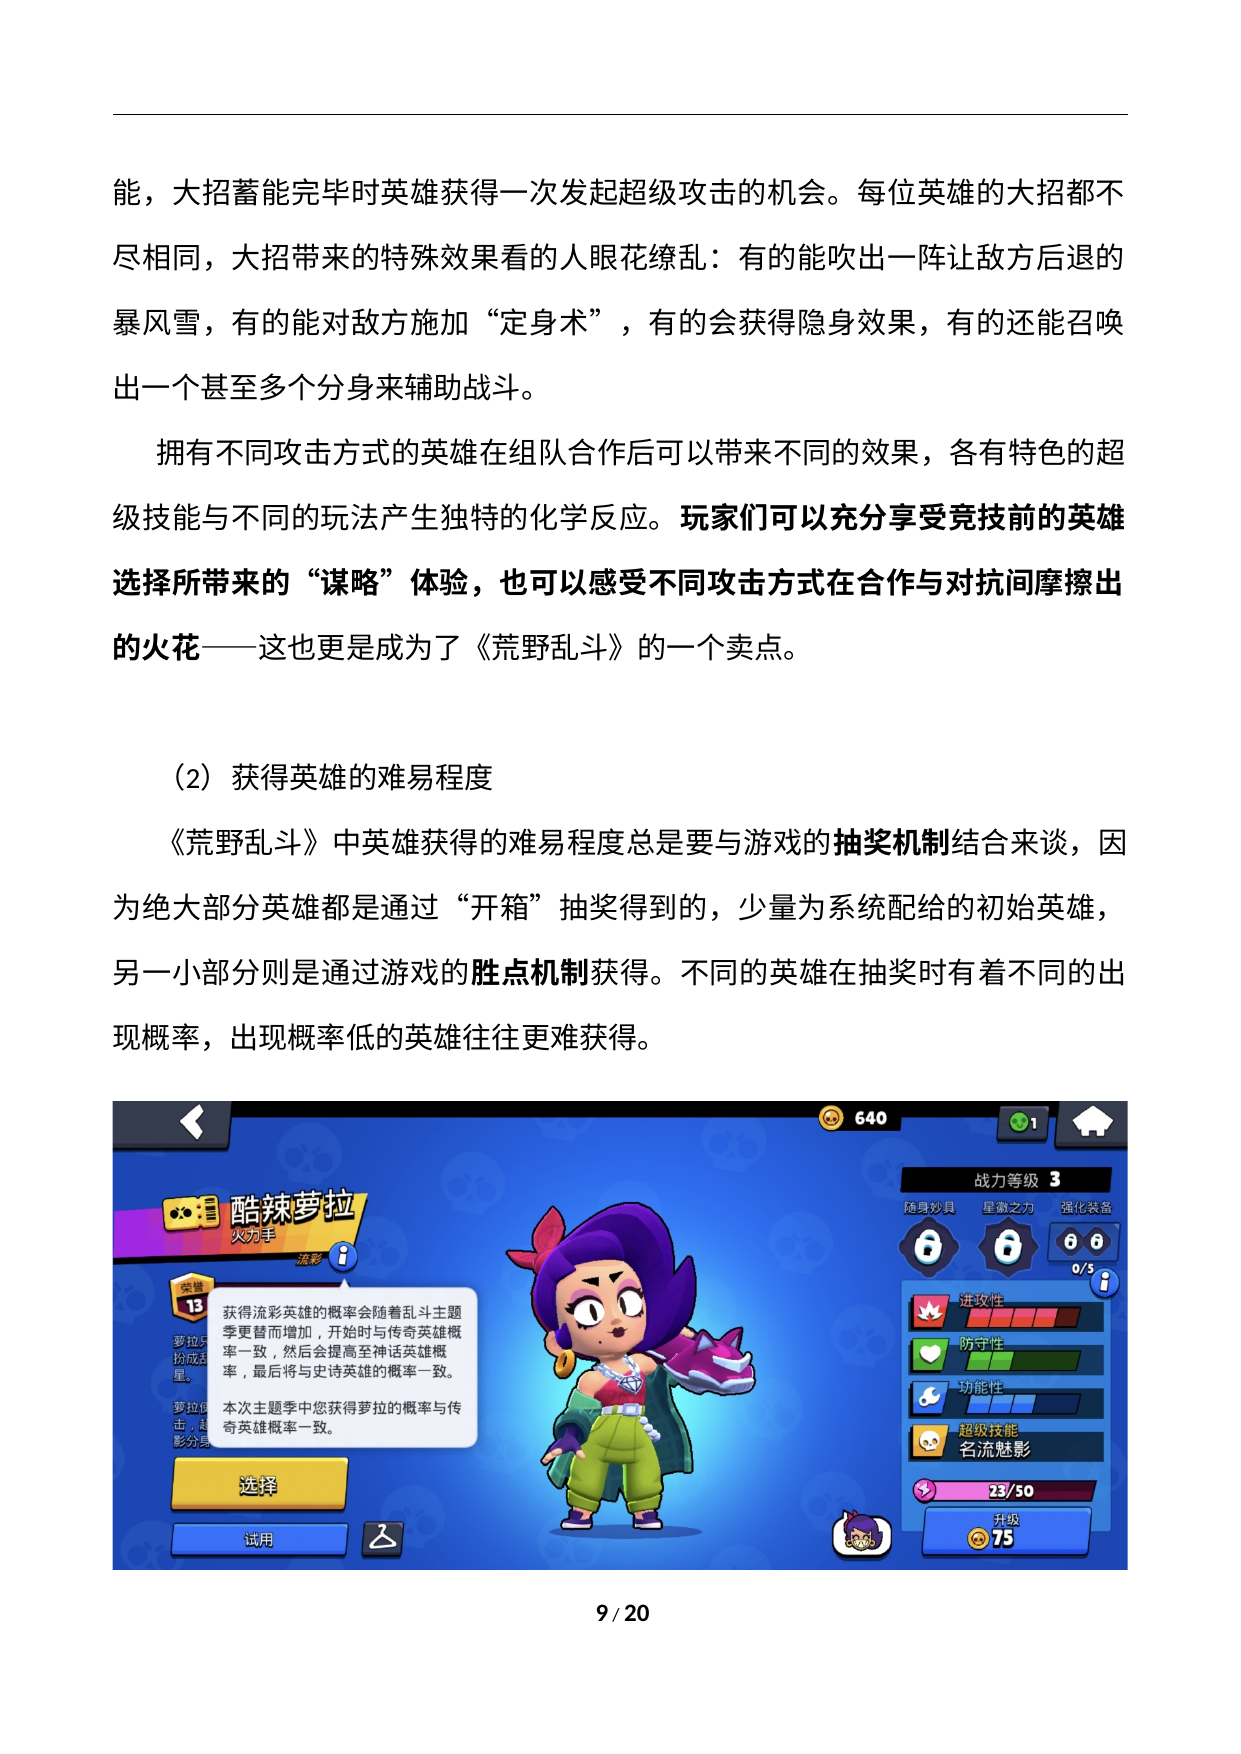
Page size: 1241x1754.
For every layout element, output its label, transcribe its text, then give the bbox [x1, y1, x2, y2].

list 获得英雄的难易程度 [156, 743, 1128, 808]
picture [112, 1101, 1128, 1570]
text 拥有不同攻击方式的英雄在组队合作后可以带来不同的效果，各有特色的超级技能与不同的玩法产生独特的化学反应。玩家们可以充分享受竞技前的英雄选择所带来的“谋略”体验，也可以感受不同攻击方式在合作与对抗间摩擦出的火花——这也更是成为了《荒野乱斗》的一个卖点。 [112, 418, 1128, 678]
text 《荒野乱斗》中英雄获得的难易程度总是要与游戏的抽奖机制结合来谈，因为绝大部分英雄都是通过“开箱”抽奖得到的，少量为系统配给的初始英雄，另一小部分则是通过游戏的胜点机制获得。不同的英雄在抽奖时有着不同的出现概率，出现概率低的英雄往往更难获得。 [112, 808, 1128, 1068]
